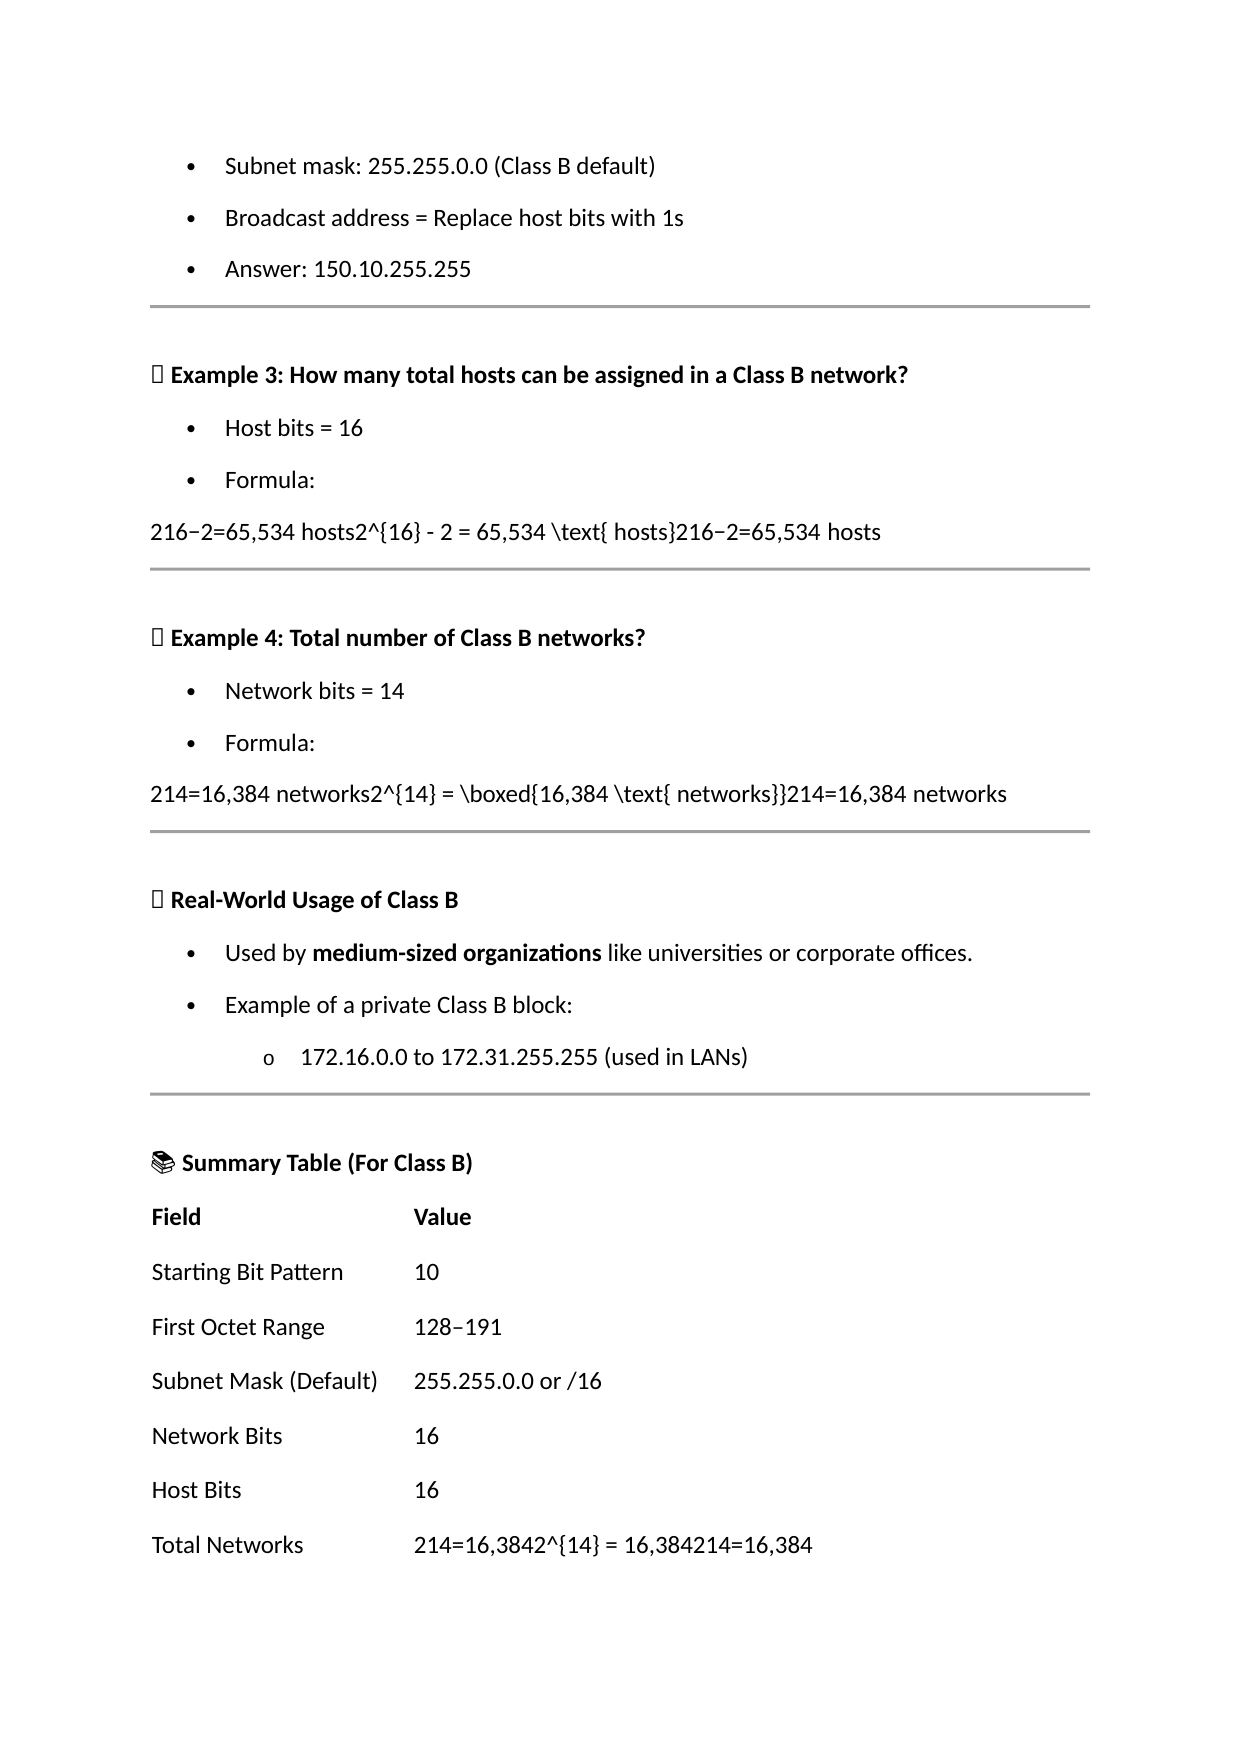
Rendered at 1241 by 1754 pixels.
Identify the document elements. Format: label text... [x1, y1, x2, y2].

list 172.16.0.0 to 172.31.255.255 (used in LANs) [262, 1041, 1090, 1071]
list Host bits = 16 [187, 412, 1090, 443]
list Formula: [187, 727, 1090, 757]
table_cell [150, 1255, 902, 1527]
list Answer: 150.10.255.255 [187, 253, 1090, 284]
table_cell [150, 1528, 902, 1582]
list Formula: [187, 464, 1090, 495]
list Example of a private Class B block: [187, 989, 1090, 1020]
text 214=16,384 networks2^{14} = \boxed{16,384 \text{ networks}}214=16,384 networks​ [150, 778, 1090, 809]
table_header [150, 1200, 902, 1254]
text 🧠 Real-World Usage of Class B [150, 882, 1090, 916]
list Used by medium-sized organizations like universities or corporate offices. [187, 937, 1090, 968]
list Subnet mask: 255.255.0.0 (Class B default) [187, 150, 1090, 181]
text 📚 Summary Table (For Class B) [150, 1144, 1090, 1178]
text 216−2=65,534 hosts2^{16} - 2 = 65,534 \text{ hosts}216−2=65,534 hosts [150, 516, 1090, 546]
list Network bits = 14 [187, 675, 1090, 706]
text 🧮 Example 3: How many total hosts can be assigned in a Class B network? [150, 357, 1090, 391]
list Broadcast address = Replace host bits with 1s [187, 202, 1090, 232]
text 🧮 Example 4: Total number of Class B networks? [150, 619, 1090, 653]
